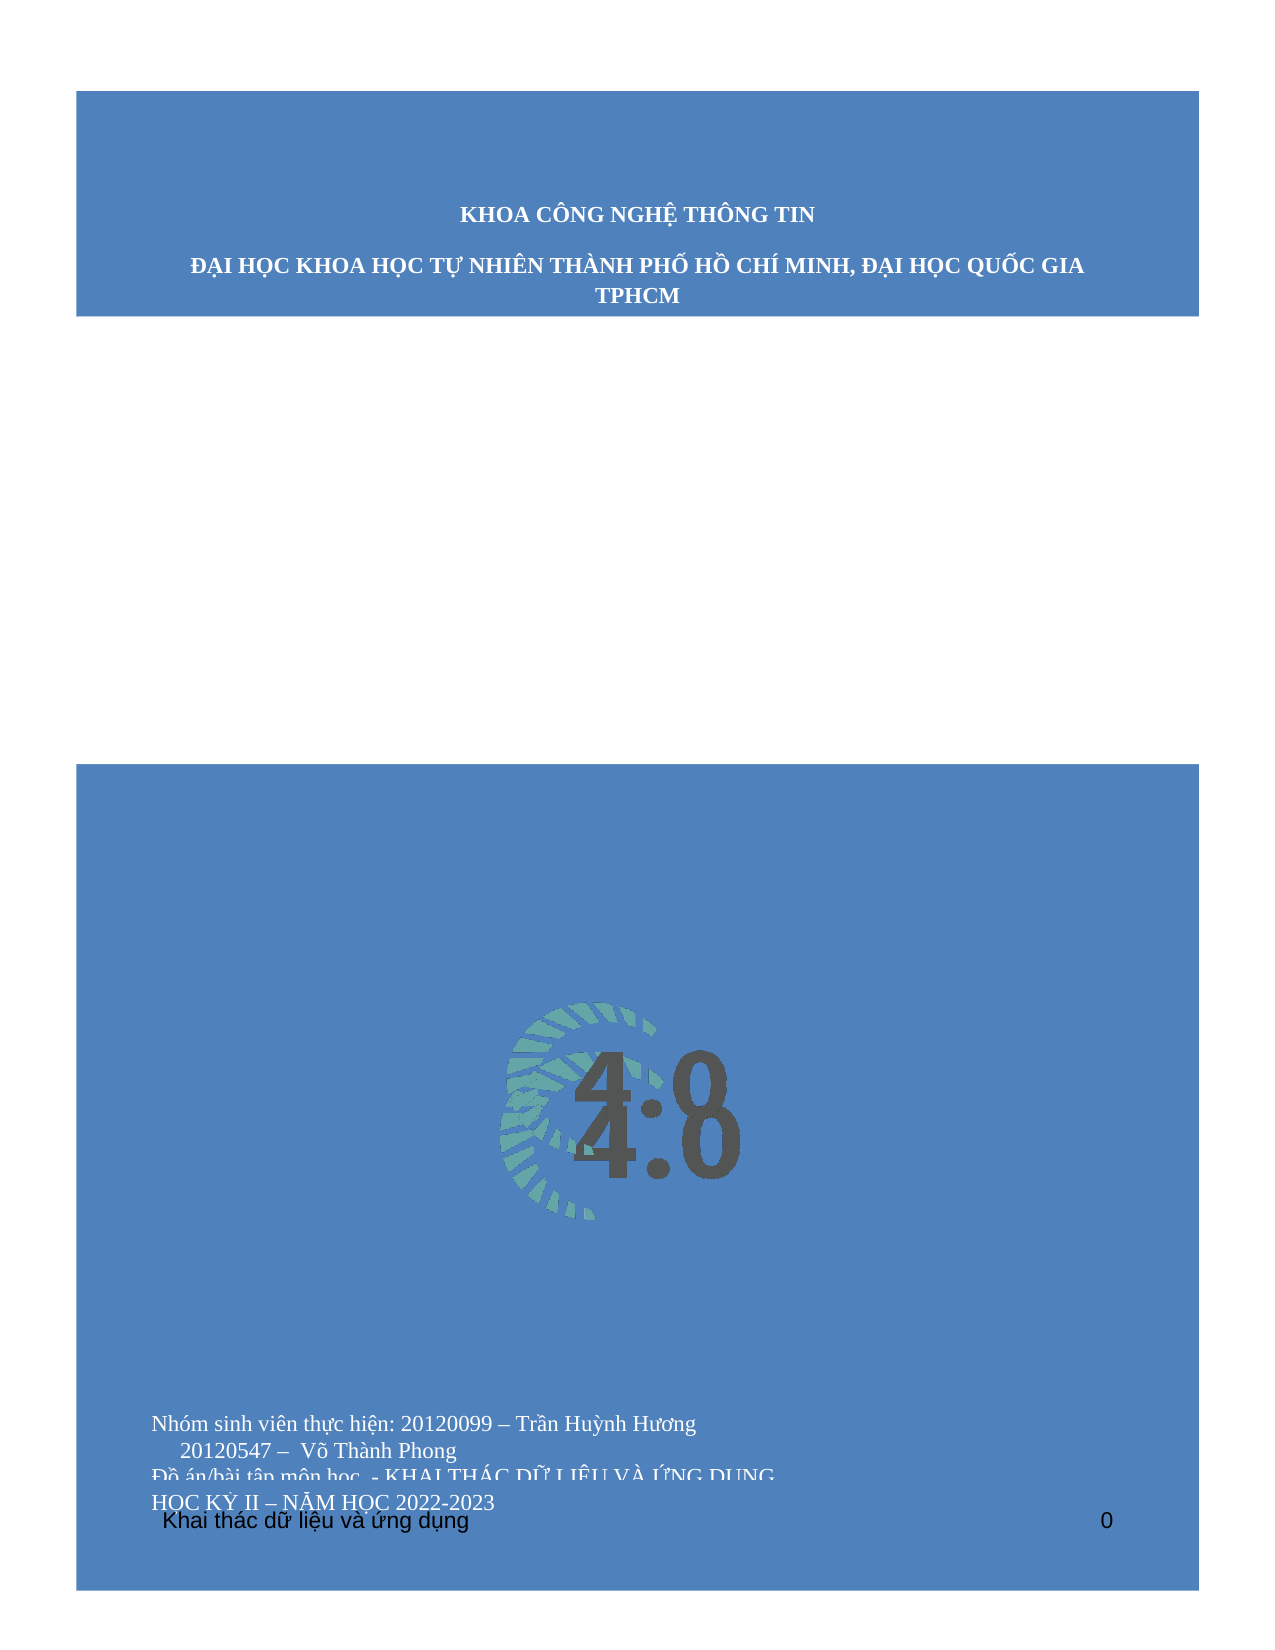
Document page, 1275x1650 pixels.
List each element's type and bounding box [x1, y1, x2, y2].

picture [452, 988, 785, 1223]
